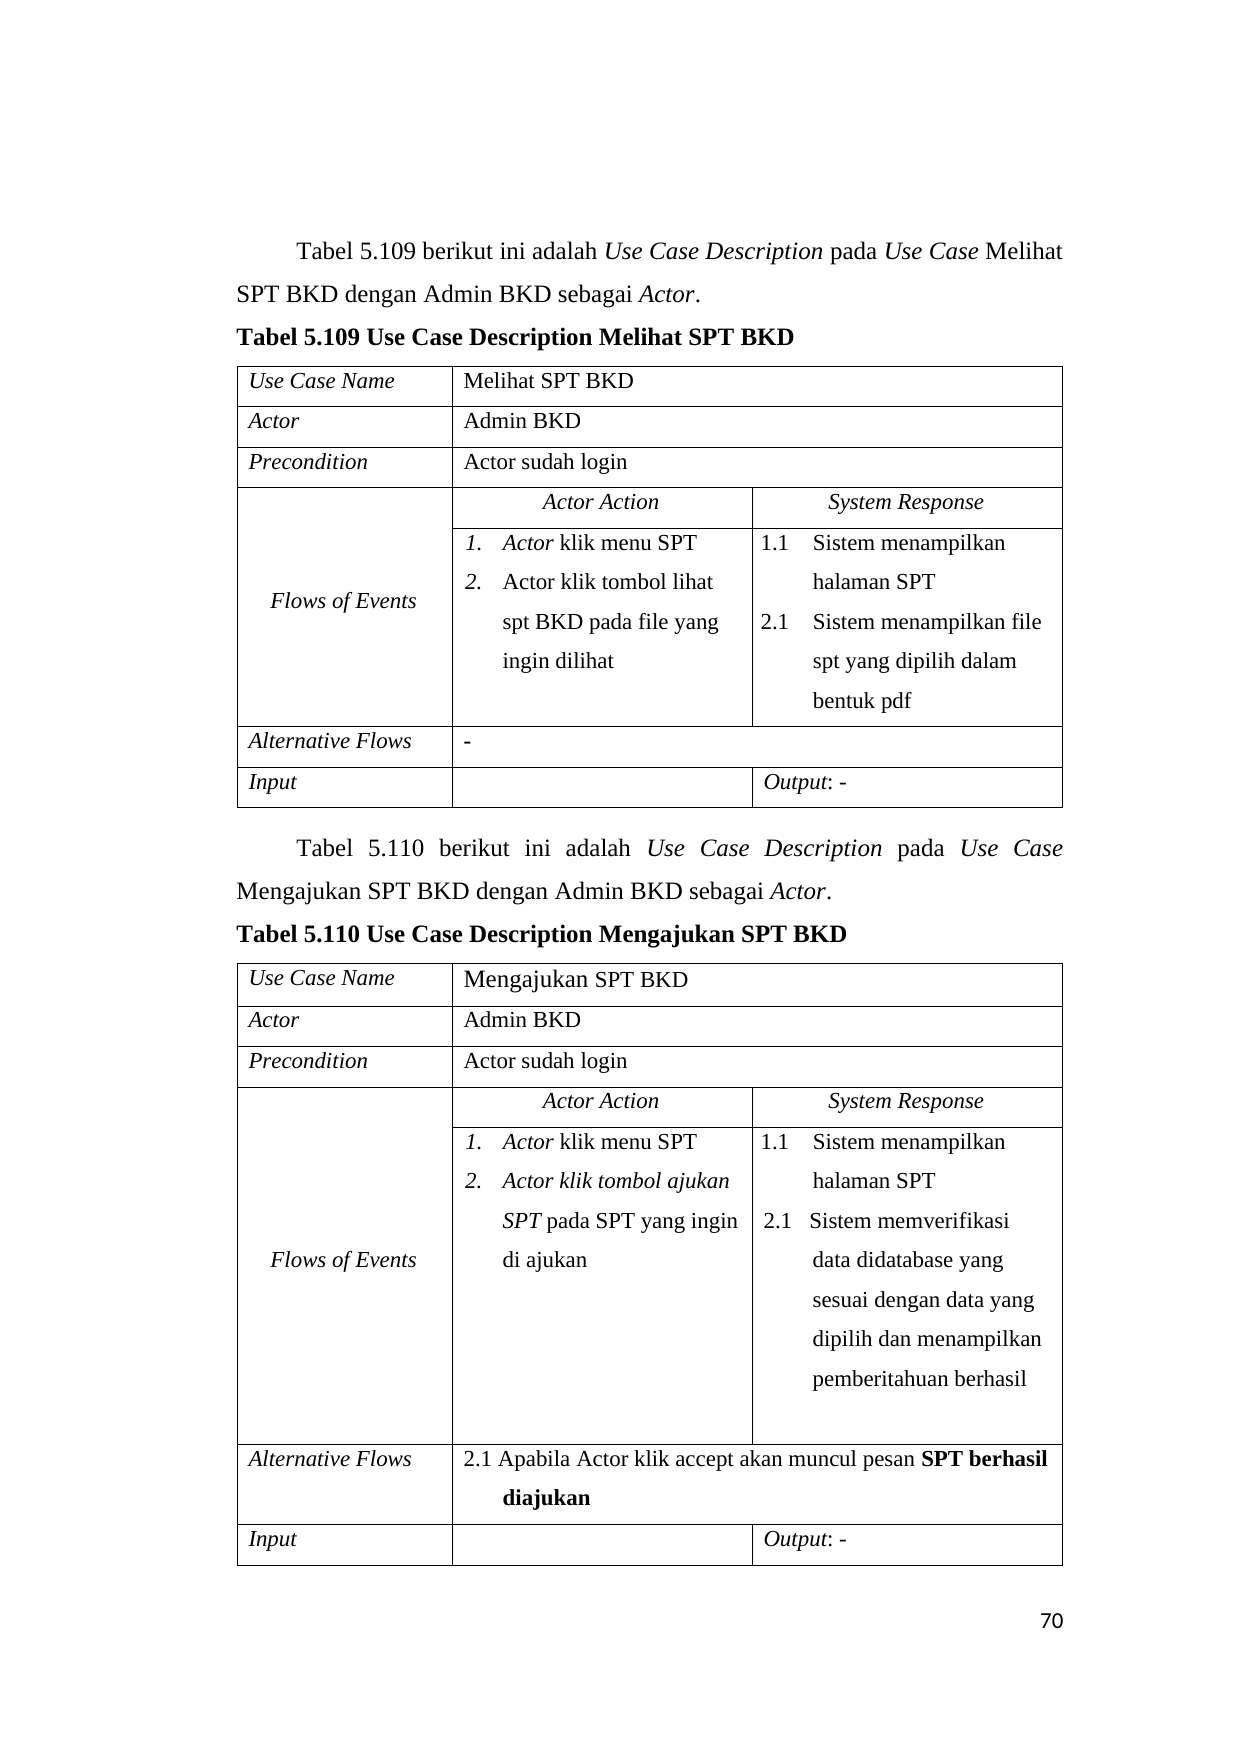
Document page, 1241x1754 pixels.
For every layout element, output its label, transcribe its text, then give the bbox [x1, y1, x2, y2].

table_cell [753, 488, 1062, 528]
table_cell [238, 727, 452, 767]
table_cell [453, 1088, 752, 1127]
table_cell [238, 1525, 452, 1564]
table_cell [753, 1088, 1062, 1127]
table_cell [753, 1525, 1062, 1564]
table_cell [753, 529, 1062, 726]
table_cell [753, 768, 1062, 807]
text Tabel 5.109 Use Case Description Melihat SPT BKD [236, 322, 1063, 351]
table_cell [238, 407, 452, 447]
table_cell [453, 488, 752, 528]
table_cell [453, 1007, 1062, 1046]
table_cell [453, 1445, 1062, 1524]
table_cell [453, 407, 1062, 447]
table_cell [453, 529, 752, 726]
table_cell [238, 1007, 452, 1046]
text Tabel 5.110 berikut ini adalah Use Case Description pada Use Case Mengajukan SPT BKD dengan Admin BKD sebagai Actor. [236, 833, 1063, 905]
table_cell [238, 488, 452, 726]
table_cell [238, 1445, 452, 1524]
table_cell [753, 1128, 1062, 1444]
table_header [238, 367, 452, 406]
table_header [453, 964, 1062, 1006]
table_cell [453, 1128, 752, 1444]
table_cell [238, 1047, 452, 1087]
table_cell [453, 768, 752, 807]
text Tabel 5.110 Use Case Description Mengajukan SPT BKD [236, 919, 1063, 948]
text Tabel 5.109 berikut ini adalah Use Case Description pada Use Case Melihat SPT BKD dengan Admin BKD sebagai Actor. [236, 236, 1063, 308]
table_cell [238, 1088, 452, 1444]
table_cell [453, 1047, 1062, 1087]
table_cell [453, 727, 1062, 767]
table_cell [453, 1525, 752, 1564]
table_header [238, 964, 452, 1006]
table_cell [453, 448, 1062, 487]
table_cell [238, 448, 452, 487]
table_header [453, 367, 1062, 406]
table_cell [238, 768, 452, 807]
